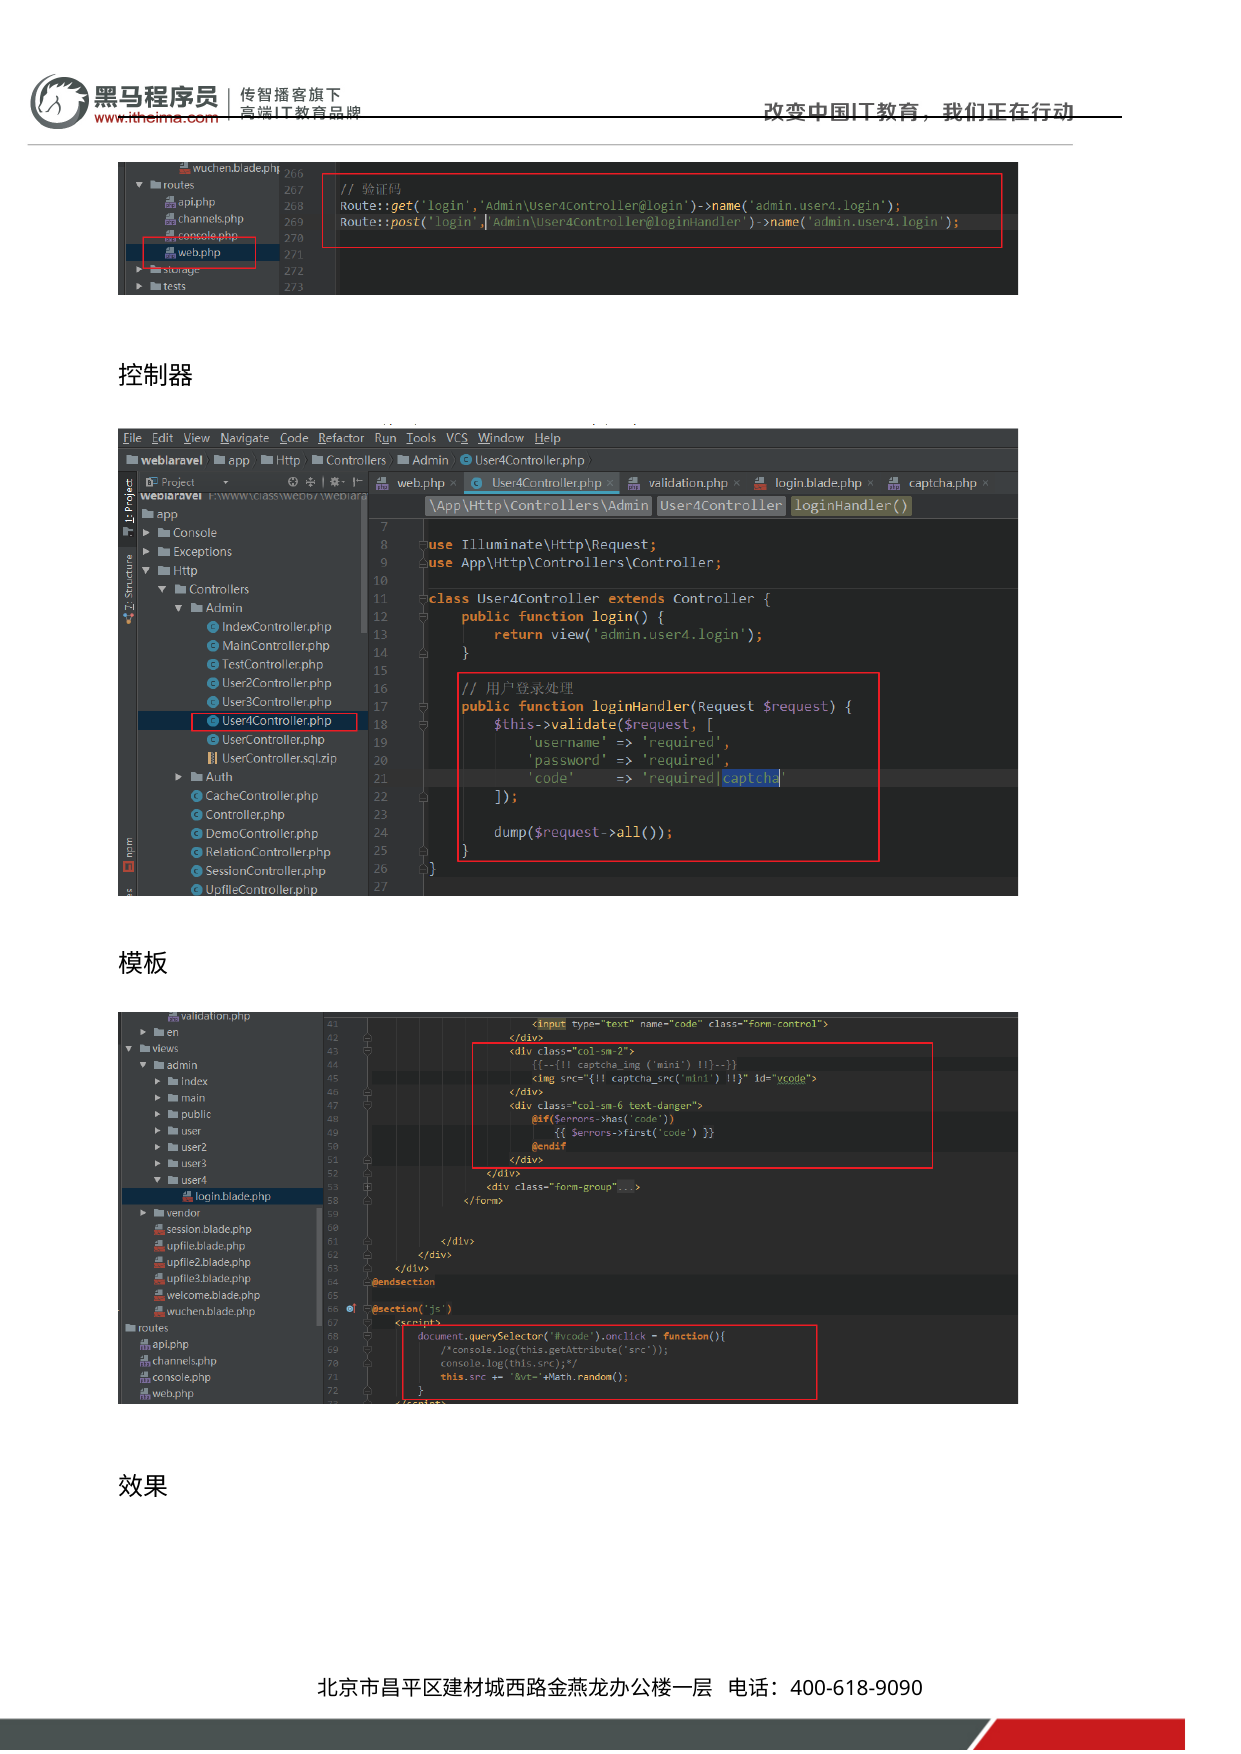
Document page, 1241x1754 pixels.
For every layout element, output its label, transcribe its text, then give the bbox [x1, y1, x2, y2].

picture [118, 162, 1019, 295]
text 模板 [118, 929, 1122, 994]
picture [118, 424, 1019, 896]
picture [0, 3, 1176, 153]
picture [118, 1012, 1019, 1404]
picture [0, 1659, 1186, 1750]
text 效果 [118, 1452, 1122, 1517]
text 控制器 [118, 341, 1122, 406]
